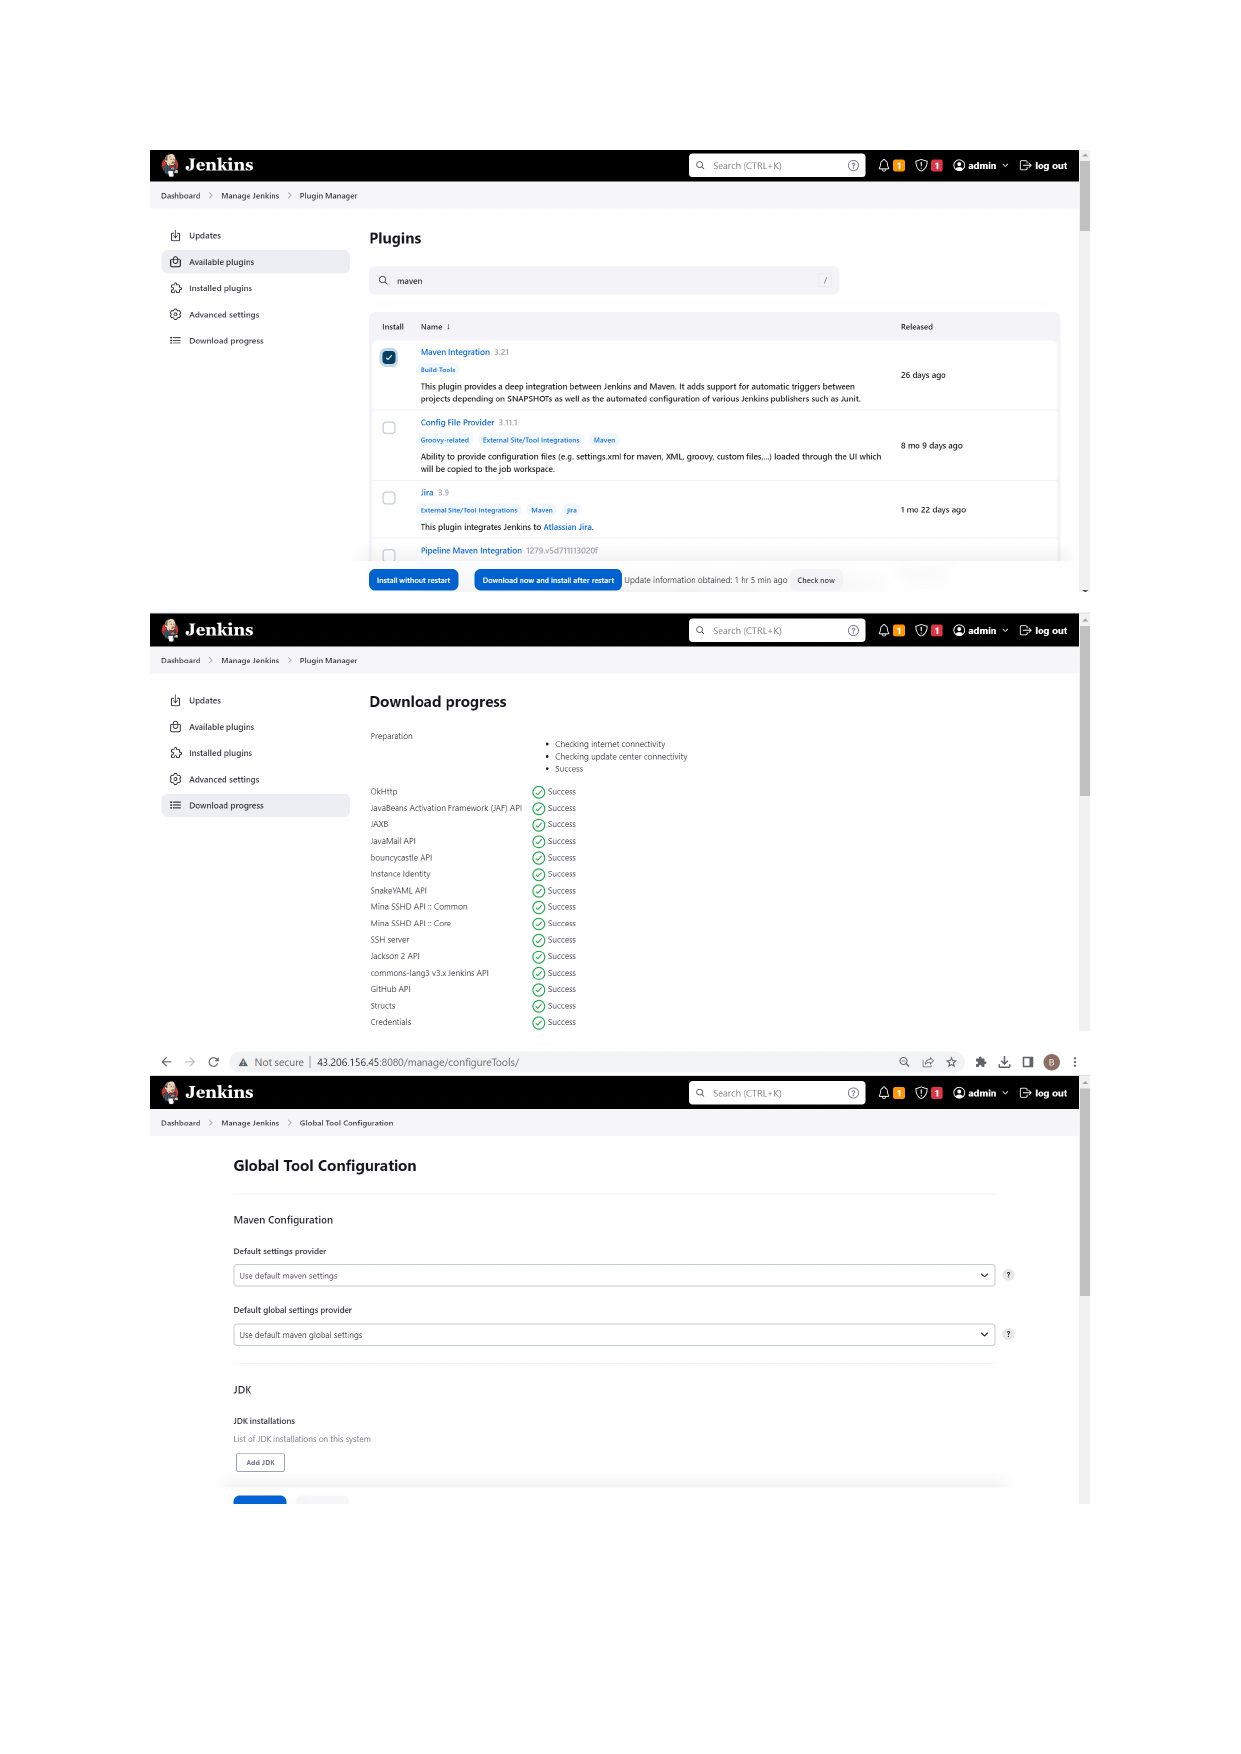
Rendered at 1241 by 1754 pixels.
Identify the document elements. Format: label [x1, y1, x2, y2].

picture [150, 1049, 1091, 1504]
picture [150, 610, 1091, 1031]
picture [150, 150, 1091, 592]
